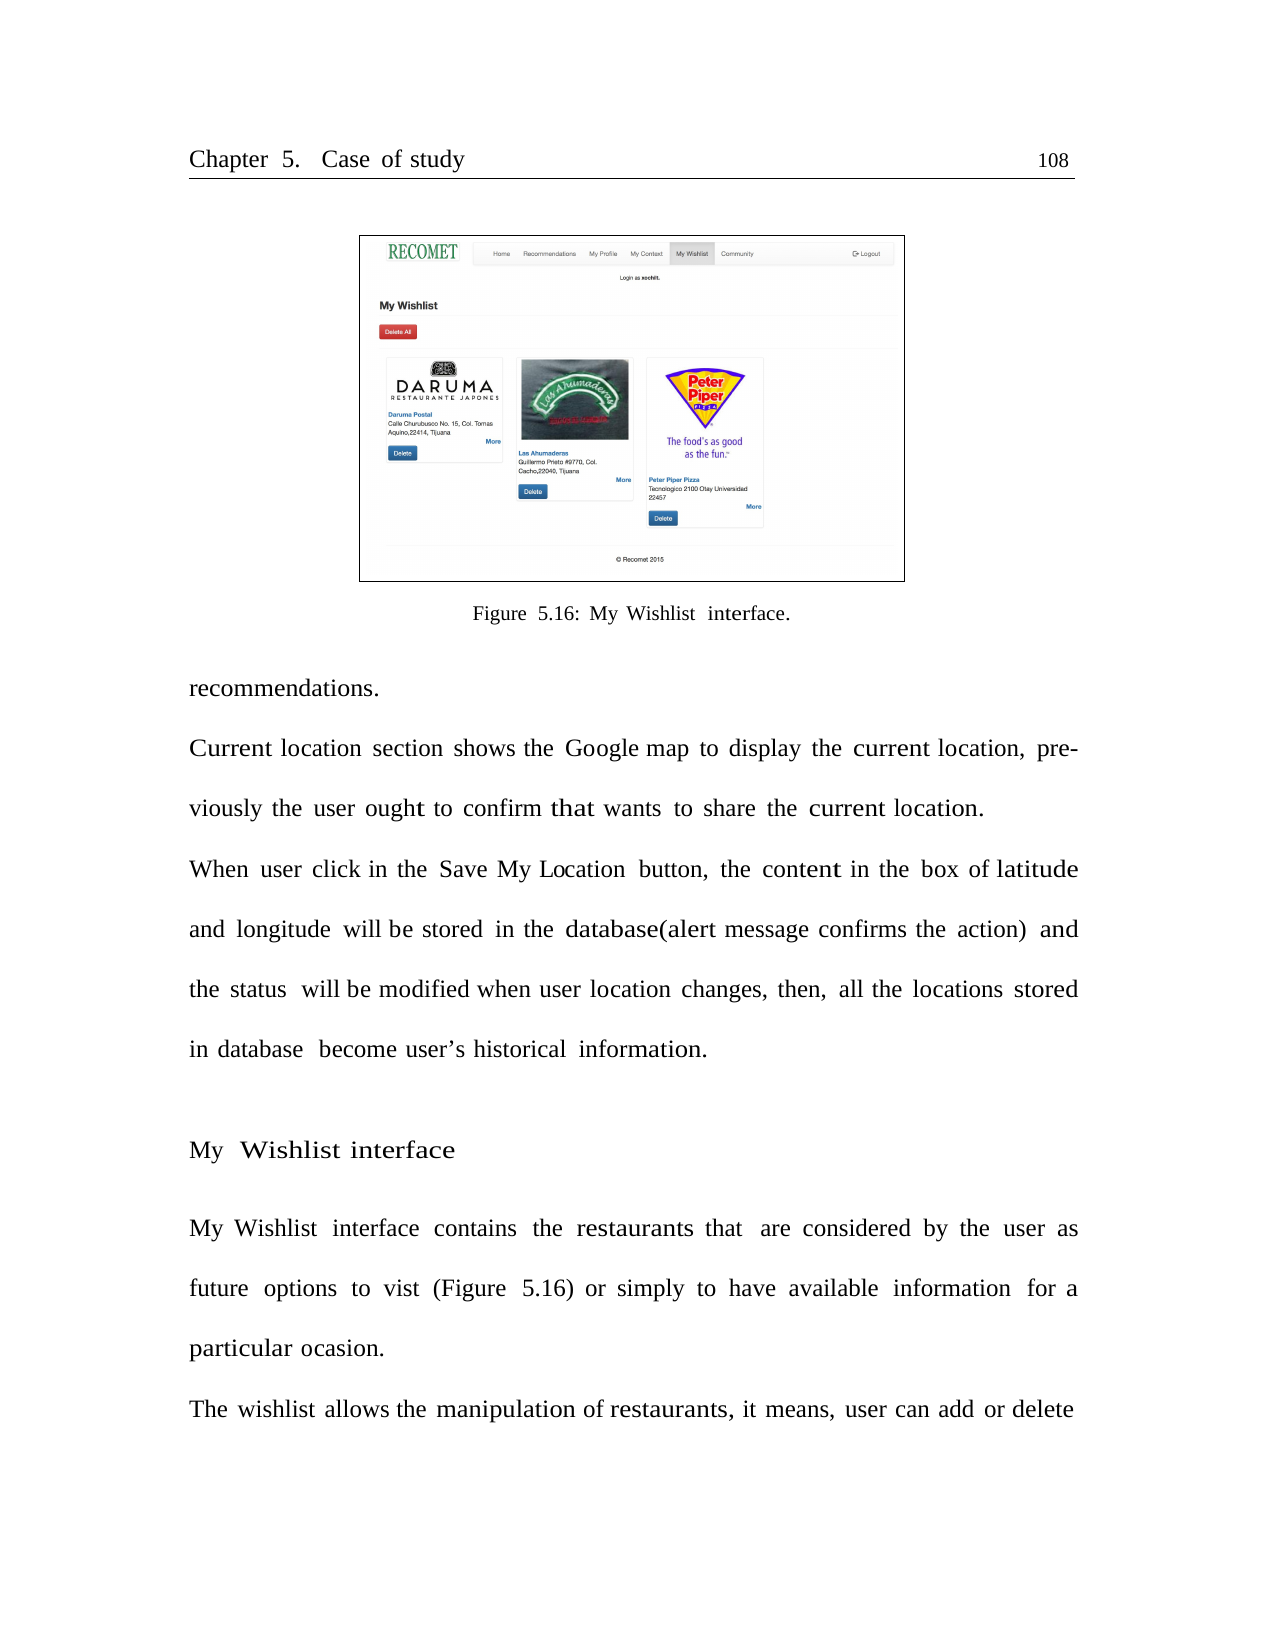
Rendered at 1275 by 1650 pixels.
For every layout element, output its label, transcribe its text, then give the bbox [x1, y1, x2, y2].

text When user click in the Save My Location button, the content in the box of latitude and longitude will be stored in the database(alert message confirms the action) and the status will be modified when user location changes, then, all the locations stored in database become user’s historical information. [189, 854, 1079, 1063]
text Figure 5.16: My Wishlist interface. [472, 601, 1096, 625]
text recommendations. [189, 673, 385, 701]
picture [366, 242, 898, 575]
text The wishlist allows the manipulation of restaurants, it means, user can add or delete [189, 1394, 1078, 1423]
text Current location section shows the Google map to display the current location, pre- viously the user ought to confirm that wants to share the current location. [189, 733, 1079, 822]
text My Wishlist interface [189, 1135, 459, 1163]
text My Wishlist interface contains the restaurants that are considered by the user as future options to vist (Figure 5.16) or simply to have available information for a particular ocasion. [189, 1213, 1079, 1362]
